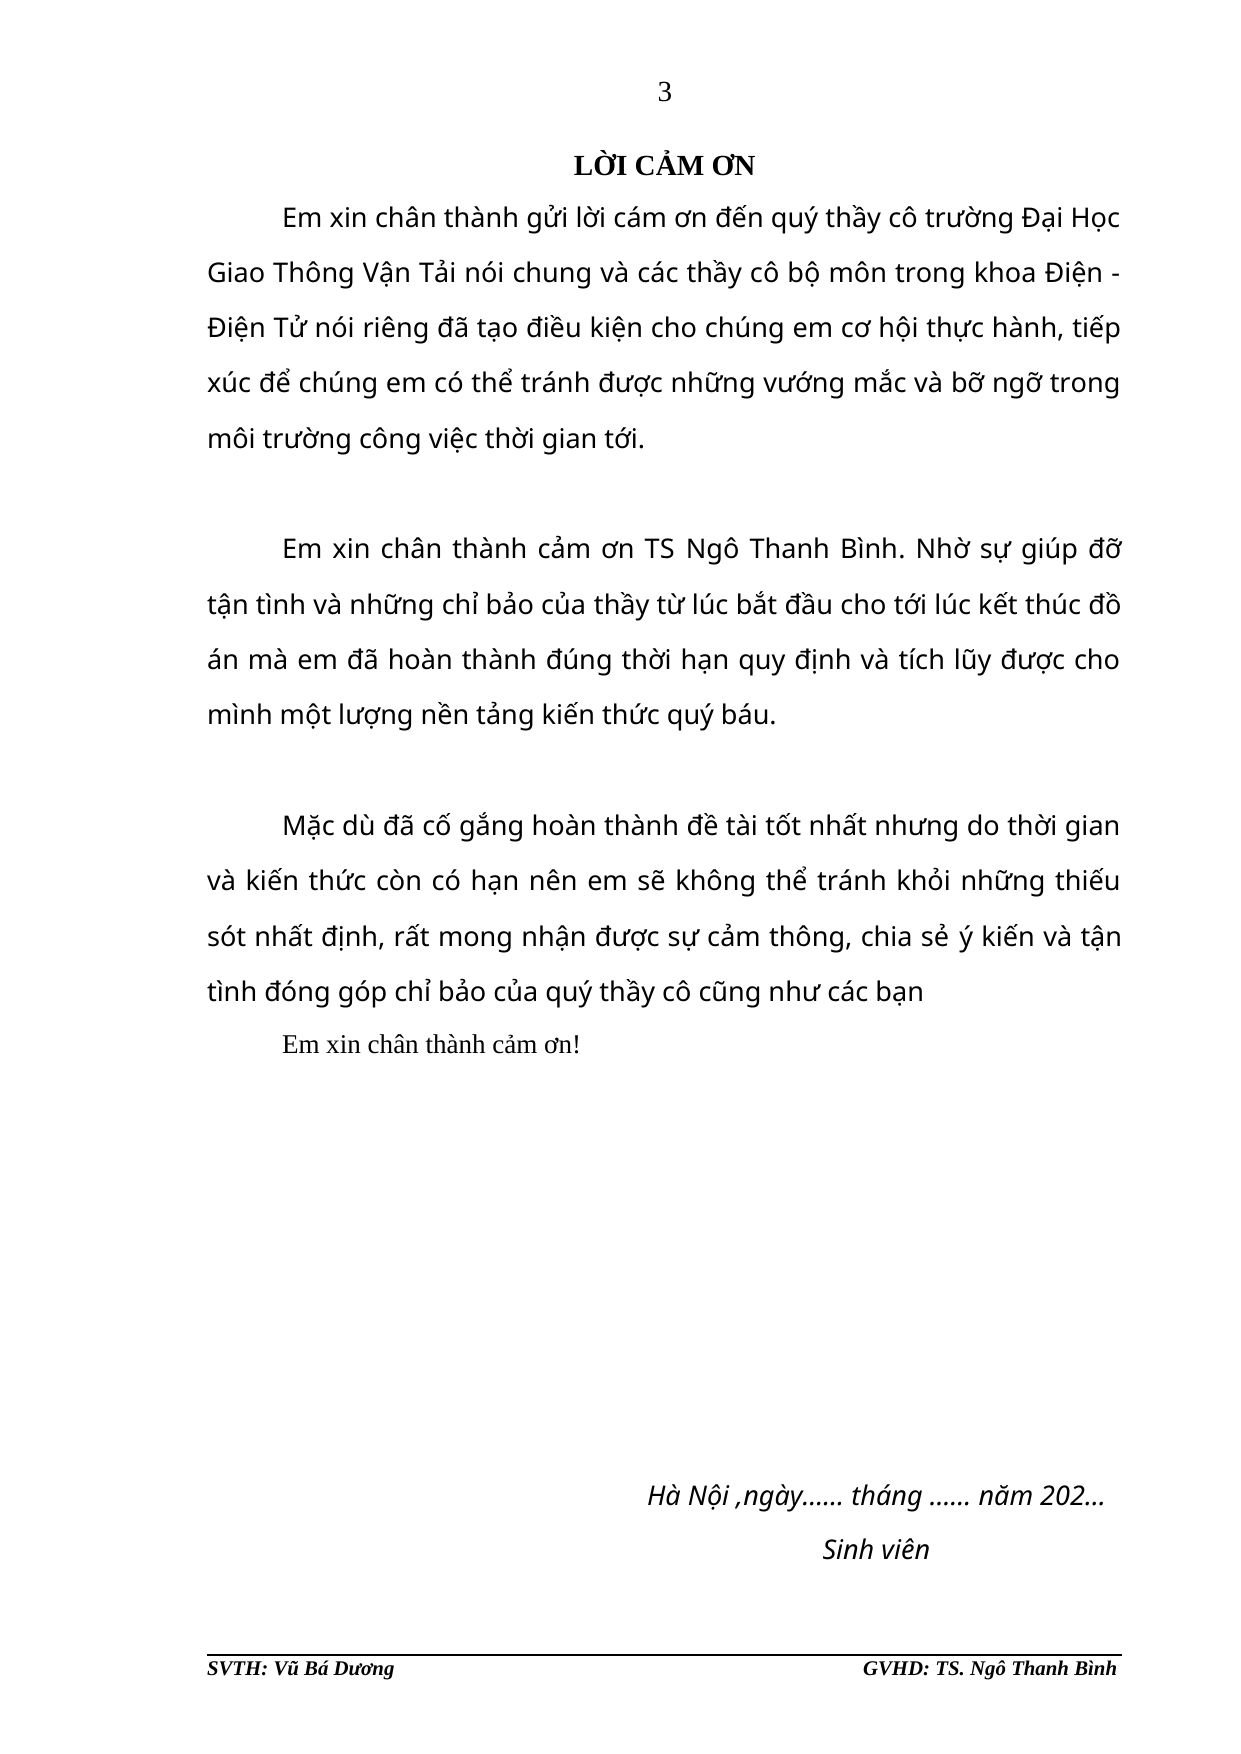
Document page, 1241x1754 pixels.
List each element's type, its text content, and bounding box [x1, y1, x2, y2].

subtitle LỜI CẢM ƠN [207, 148, 1122, 181]
text Em xin chân thành gửi lời cám ơn đến quý thầy cô trường Đại Học Giao Thông Vận Tải nói chung và các thầy cô bộ môn trong khoa Điện - Điện Tử nói riêng đã tạo điều kiện cho chúng em cơ hội thực hành, tiếp xúc để chúng em có thể tránh được những vướng mắc và bỡ ngỡ trong môi trường công việc thời gian tới. [207, 198, 1122, 456]
text Em xin chân thành cảm ơn TS Ngô Thanh Bình. Nhờ sự giúp đỡ tận tình và những chỉ bảo của thầy từ lúc bắt đầu cho tới lúc kết thúc đồ án mà em đã hoàn thành đúng thời hạn quy định và tích lũy được cho mình một lượng nền tảng kiến thức quý báu. [207, 530, 1122, 733]
text Mặc dù đã cố gắng hoàn thành đề tài tốt nhất nhưng do thời gian và kiến thức còn có hạn nên em sẽ không thể tránh khỏi những thiếu sót nhất định, rất mong nhận được sự cảm thông, chia sẻ ý kiến và tận tình đóng góp chỉ bảo của quý thầy cô cũng như các bạn [207, 806, 1122, 1009]
table_header Hà Nội ,ngày…… tháng …… năm 202… [635, 1477, 1121, 1530]
table_cell Sinh viên [635, 1530, 1121, 1584]
text Em xin chân thành cảm ơn! [207, 1028, 1122, 1059]
